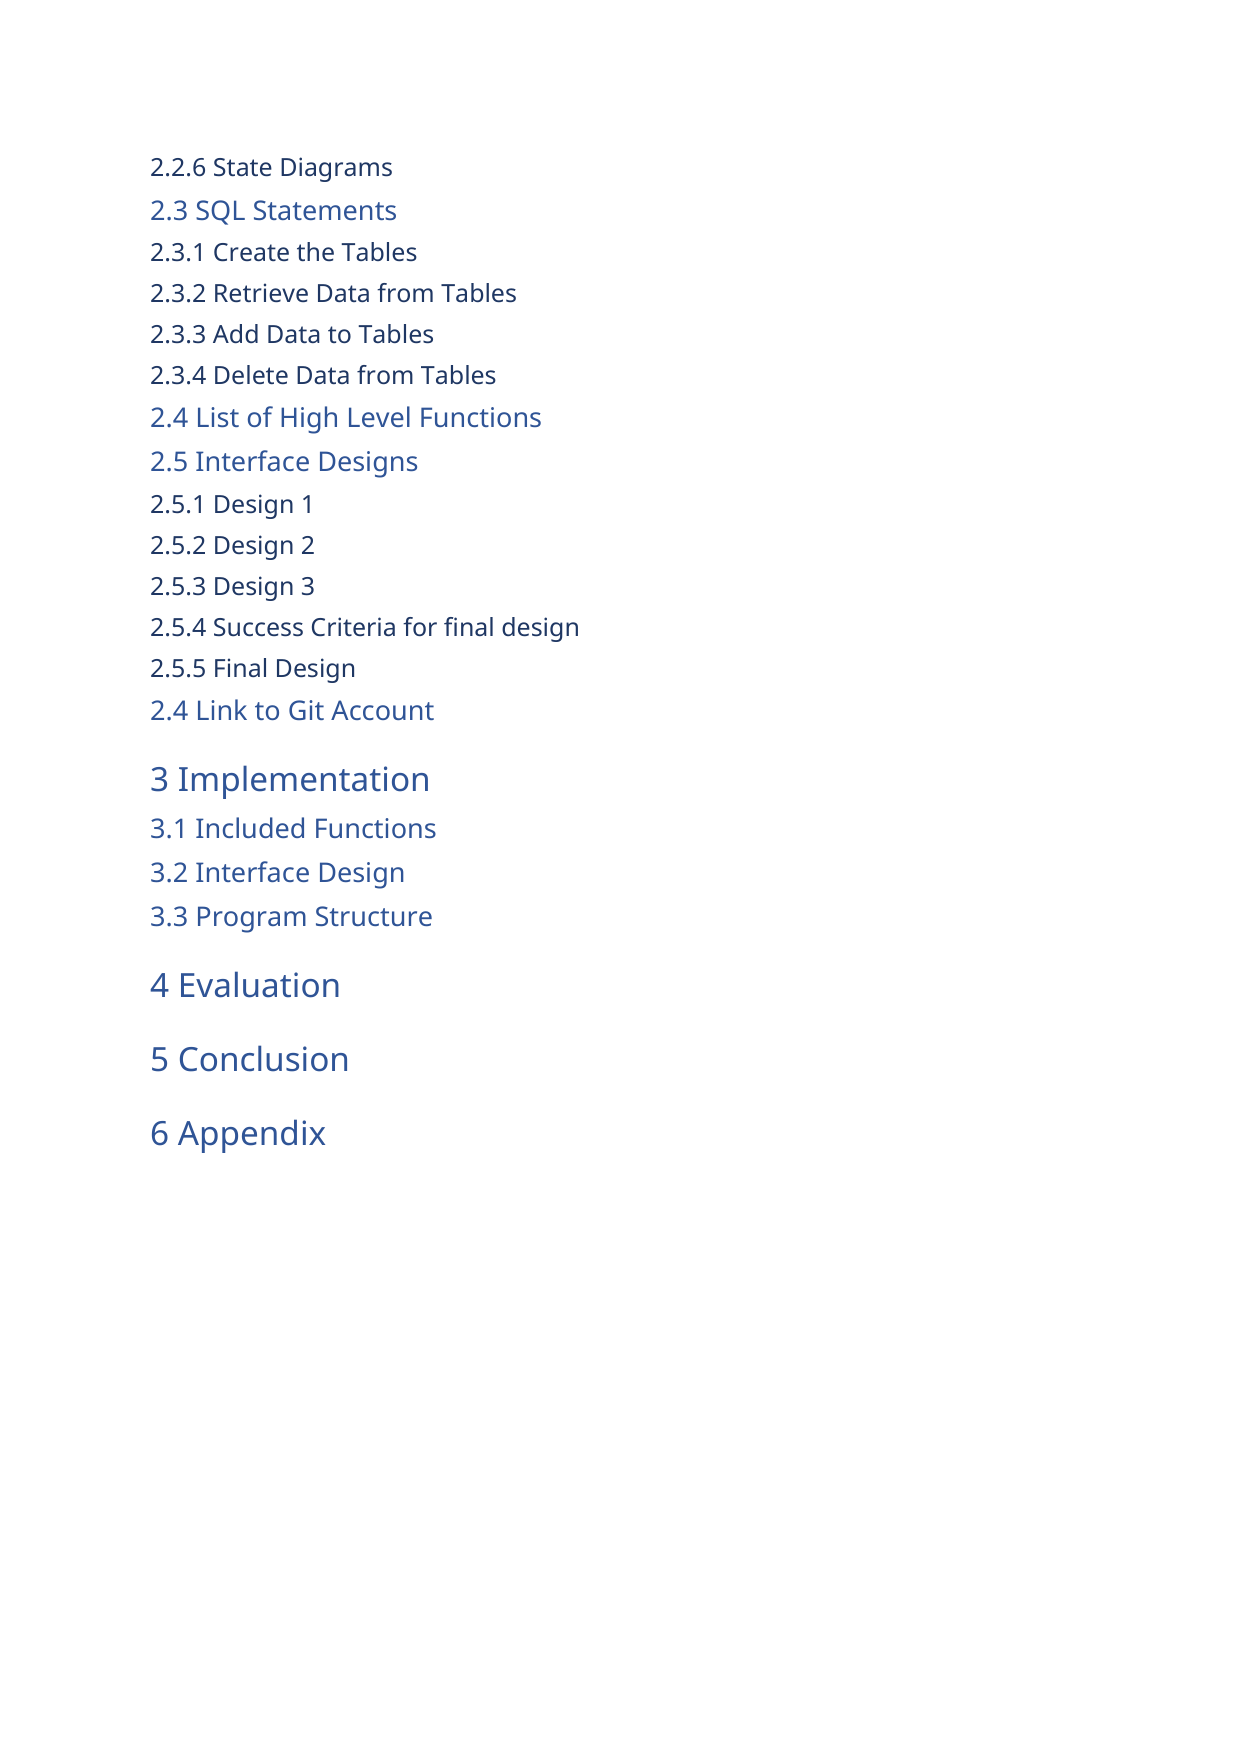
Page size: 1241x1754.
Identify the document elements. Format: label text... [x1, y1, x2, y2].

subtitle 2.3.3 Add Data to Tables [150, 317, 1090, 351]
subtitle 2.3.2 Retrieve Data from Tables [150, 276, 1090, 310]
subtitle 2.4 Link to Git Account [150, 691, 1090, 728]
subtitle 4 Evaluation [150, 962, 1090, 1007]
subtitle 3.1 Included Functions [150, 809, 1090, 846]
subtitle 2.4 List of High Level Functions [150, 399, 1090, 436]
subtitle 3 Implementation [150, 756, 1090, 801]
subtitle 2.5.4 Success Criteria for final design [150, 609, 1090, 643]
subtitle 2.5.1 Design 1 [150, 487, 1090, 521]
subtitle 5 Conclusion [150, 1036, 1090, 1081]
subtitle 2.3.1 Create the Tables [150, 235, 1090, 269]
subtitle 6 Appendix [150, 1110, 1090, 1155]
subtitle 2.2.6 State Diagrams [150, 150, 1090, 184]
subtitle 2.3 SQL Statements [150, 191, 1090, 228]
subtitle 2.5.2 Design 2 [150, 527, 1090, 562]
subtitle 3.3 Program Structure [150, 897, 1090, 934]
subtitle 2.3.4 Delete Data from Tables [150, 358, 1090, 392]
subtitle 3.2 Interface Design [150, 853, 1090, 890]
subtitle 2.5 Interface Designs [150, 443, 1090, 479]
subtitle 2.5.3 Design 3 [150, 568, 1090, 602]
subtitle 2.5.5 Final Design [150, 650, 1090, 684]
